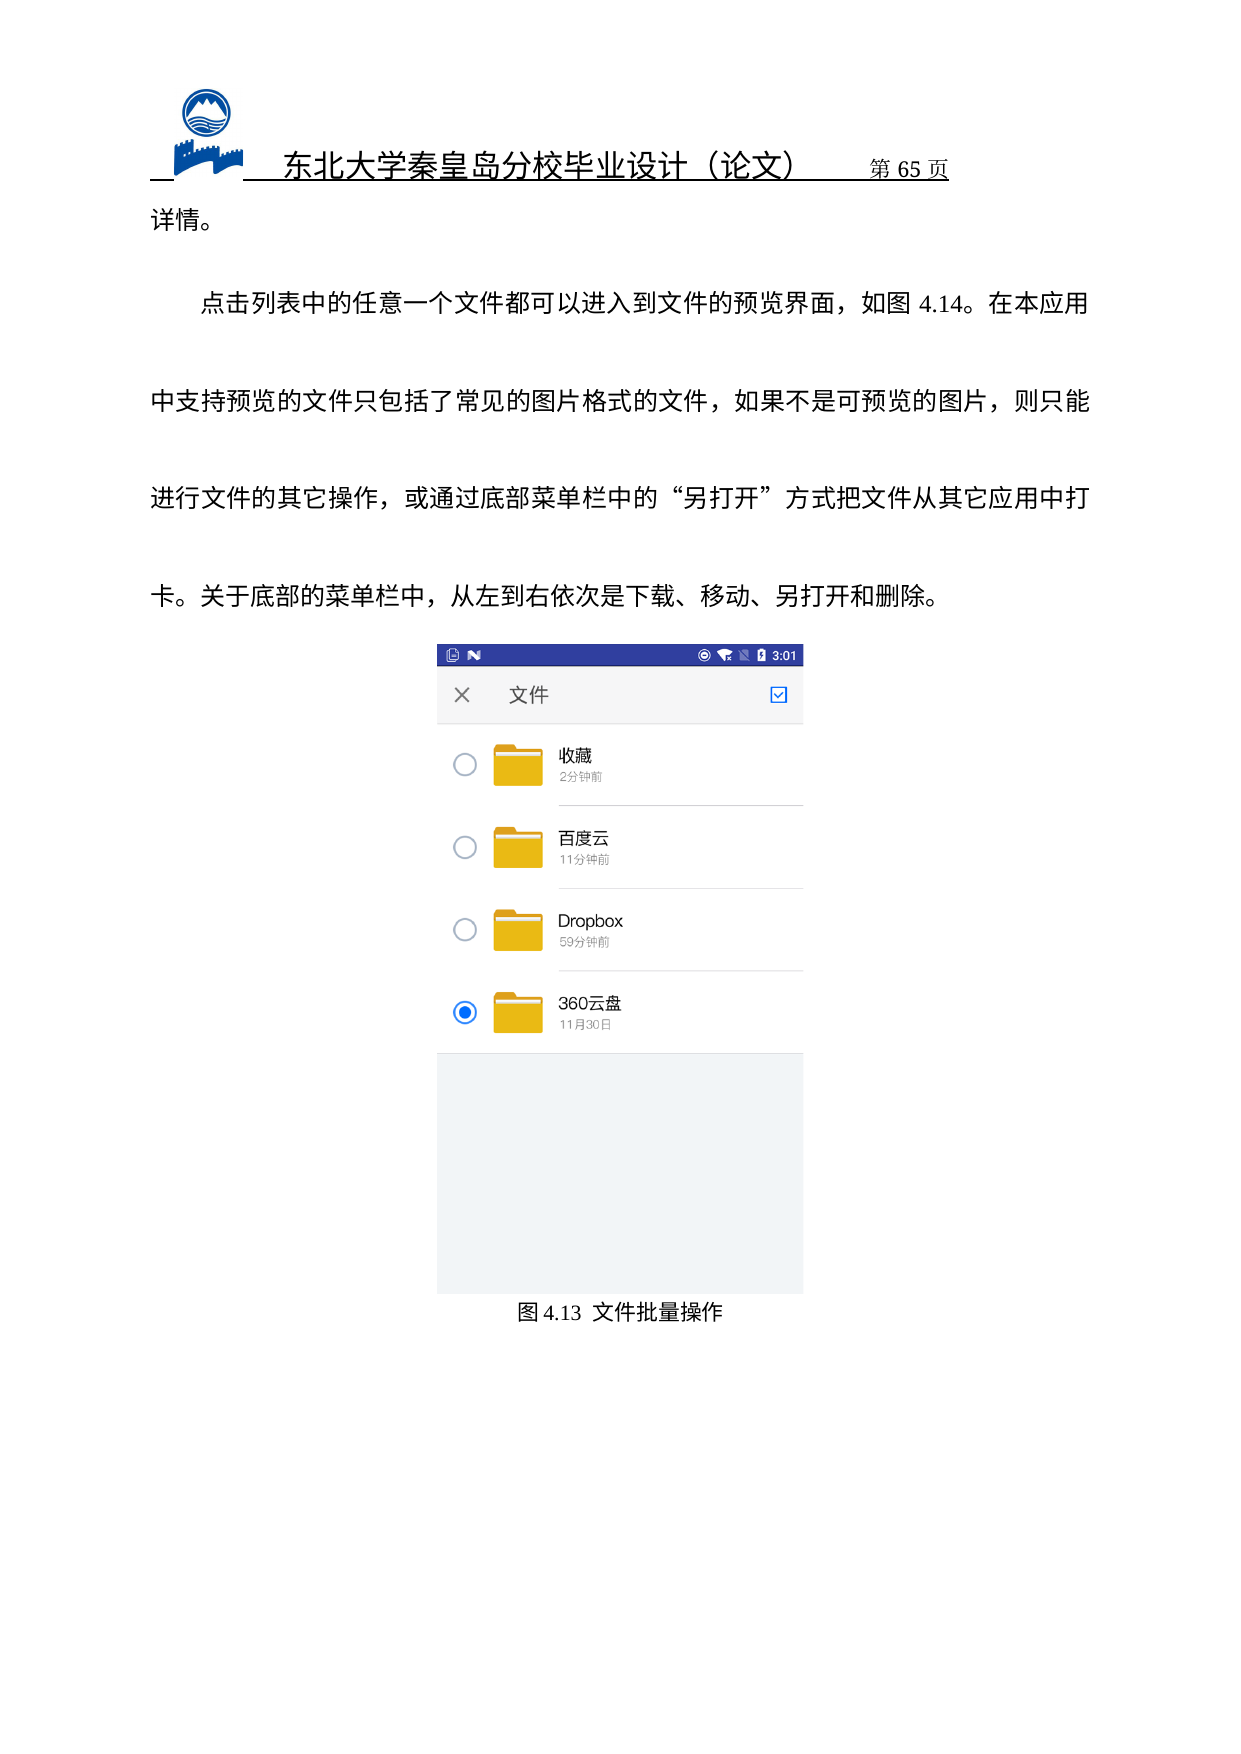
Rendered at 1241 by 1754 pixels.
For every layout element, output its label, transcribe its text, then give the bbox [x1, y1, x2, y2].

text 图4.13 文件批量操作 [150, 1295, 1090, 1327]
text 文件的操作包括了单个处理和批量处理。如果用户点击文件列表中的编辑按钮，就可以对当前的文件进行操作；如果用户点击右上角的批量处理按钮，则可以进行批量的操作，如图4.13。如果当前有文件正在进行下载，则会在文件的后面显示下载的详情。 [150, 186, 1090, 251]
picture [437, 644, 804, 1294]
picture [173, 88, 244, 177]
text 点击列表中的任意一个文件都可以进入到文件的预览界面，如图4.14。在本应用中支持预览的文件只包括了常见的图片格式的文件，如果不是可预览的图片，则只能进行文件的其它操作，或通过底部菜单栏中的“另打开”方式把文件从其它应用中打卡。关于底部的菜单栏中，从左到右依次是下载、移动、另打开和删除。 [150, 269, 1090, 627]
